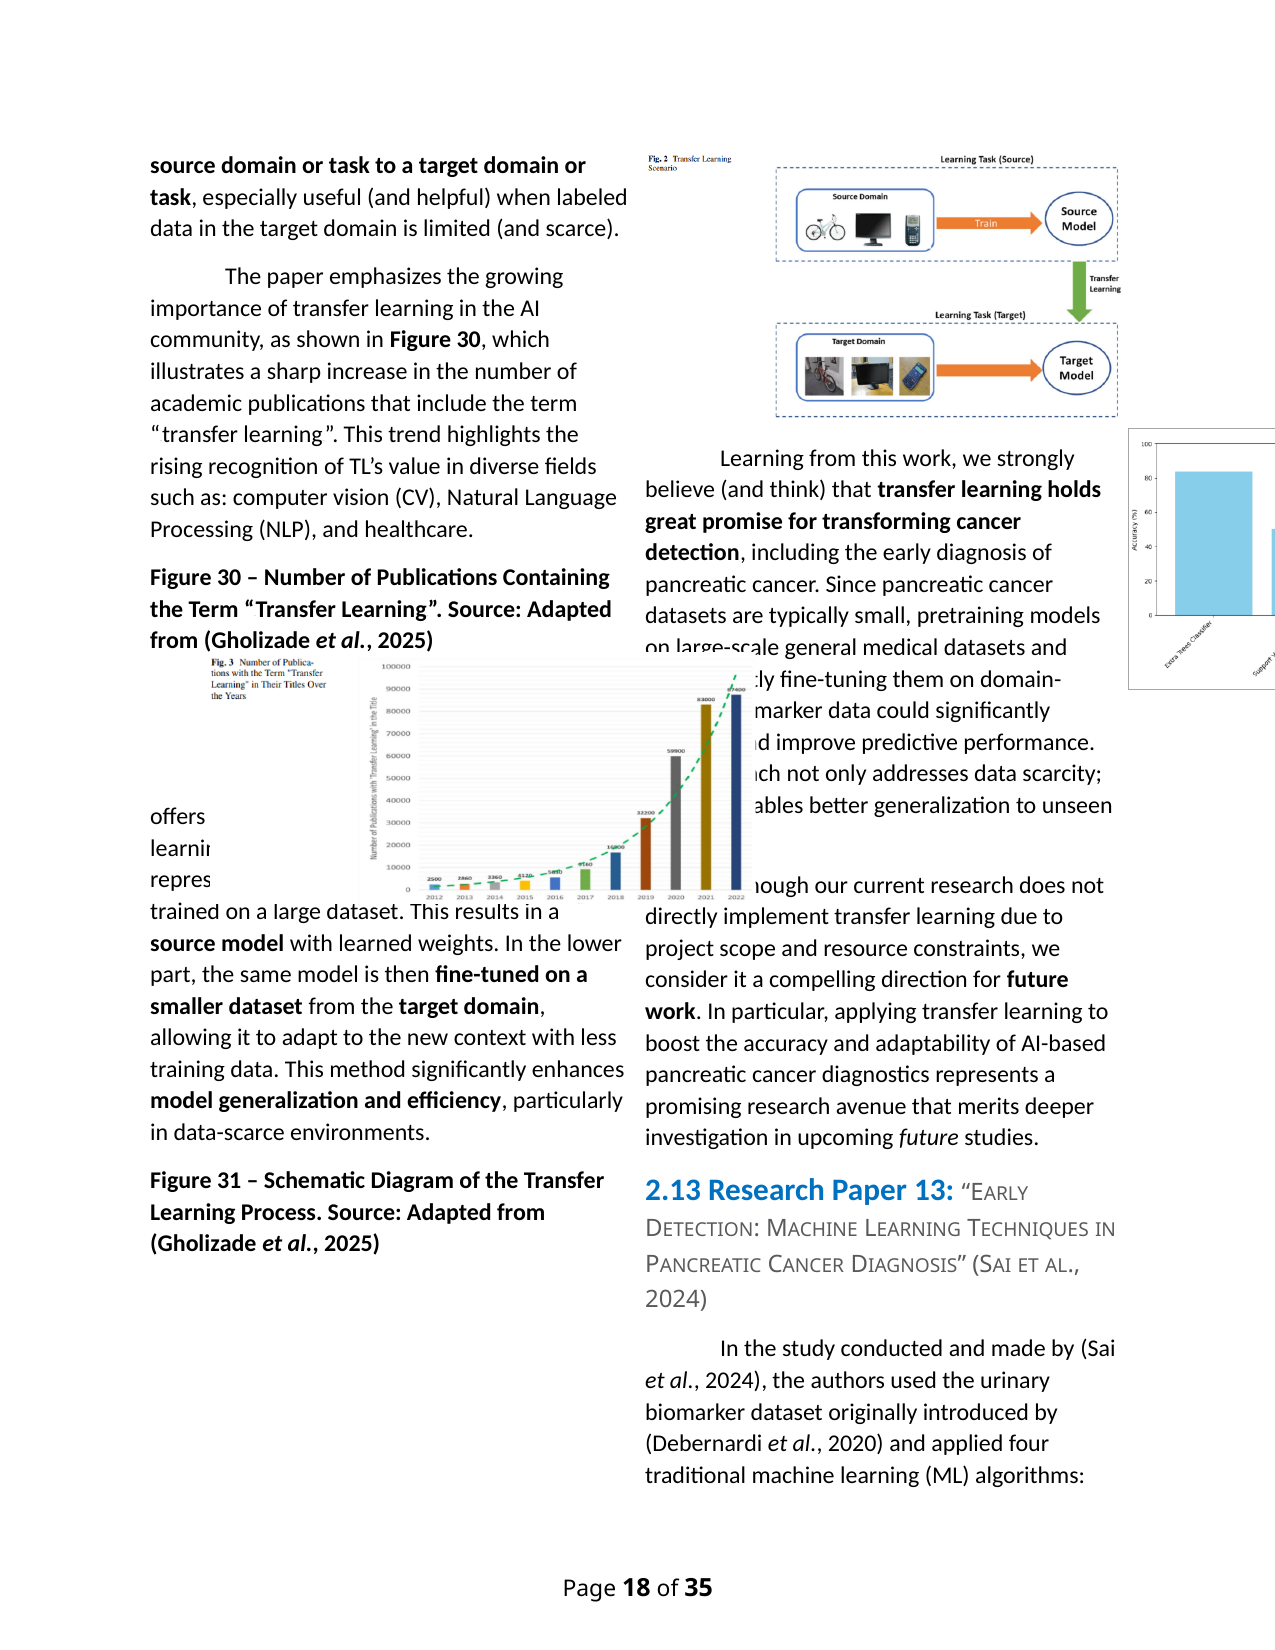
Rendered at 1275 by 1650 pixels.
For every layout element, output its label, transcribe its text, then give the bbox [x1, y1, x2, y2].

text Figure 30 – Number of Publications Containing the Term “”Transfer Learning””. Source: Adapted from (Gholizade et al., 2025) [150, 562, 630, 654]
text 2.13 Research Paper 13: “Early Detection: Machine Learning Techniques in Pancreatic Cancer Diagnosis” (Sai et al., 2024) [645, 1171, 1125, 1314]
picture [1129, 429, 1275, 689]
picture [645, 150, 1125, 424]
text Learning from this work, we strongly believe (and think) that transfer learning holds great promise for transforming cancer detection, including the early diagnosis of pancreatic cancer. Since pancreatic cancer datasets are typically small, pretraining models on large-scale general medical datasets and subsequently fine-tuning them on domain-specific biomarker data could significantly enhance and improve predictive performance. This approach not only addresses data scarcity; but also enables better generalization to unseen patterns. [645, 443, 1125, 851]
text Figure 31 – Schematic Diagram of the Transfer Learning Process. Source: Adapted from (Gholizade et al., 2025) [150, 1165, 630, 1258]
text Furthermore, Figure 31 in the paper offers a clear visual explanation of the transfer learning process. The upper part of the figure represents the source domain, where a model is trained on a large dataset. This results in a source model with learned weights. In the lower part, the same model is then fine-tuned on a smaller dataset from the target domain, allowing it to adapt to the new context with less training data. This method significantly enhances model generalization and efficiency, particularly in data-scarce environments. [150, 770, 630, 1146]
picture [210, 652, 756, 904]
text The paper emphasizes the growing importance of transfer learning in the AI community, as shown in Figure 30, which illustrates a sharp increase in the number of academic publications that include the term “””transfer learning”””. This trend highlights the rising recognition of TL’s value in diverse fields such as: computer vision (CV), Natural Language Processing (NLP), and healthcare. [150, 261, 630, 543]
text Although our current research does not directly implement transfer learning due to project scope and resource constraints, we consider it a compelling direction for future work. In particular, applying transfer learning to boost the accuracy and adaptability of AI-based pancreatic cancer diagnostics represents a promising research avenue that merits deeper investigation in upcoming future studies. [645, 870, 1125, 1152]
